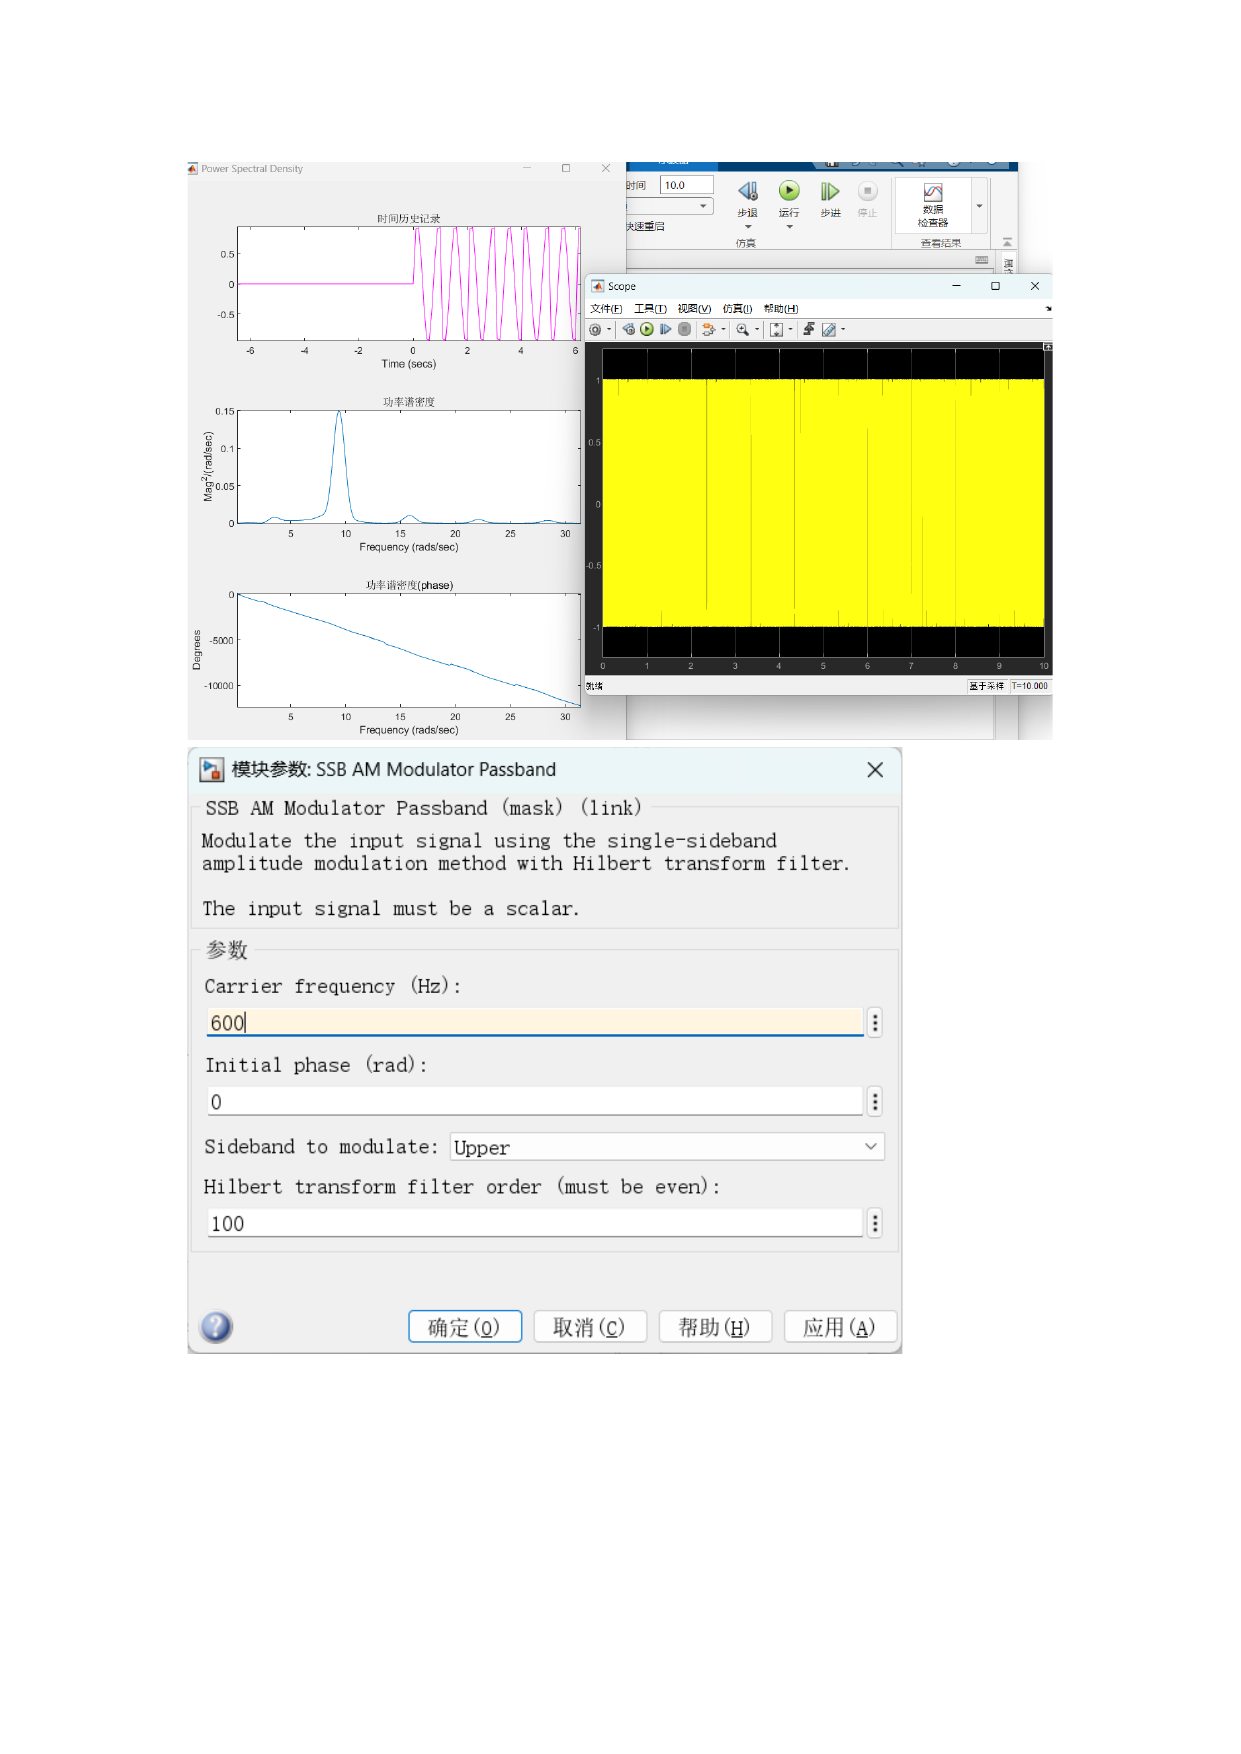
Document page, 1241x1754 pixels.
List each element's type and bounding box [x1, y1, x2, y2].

picture [187, 747, 903, 1354]
picture [187, 162, 1053, 740]
